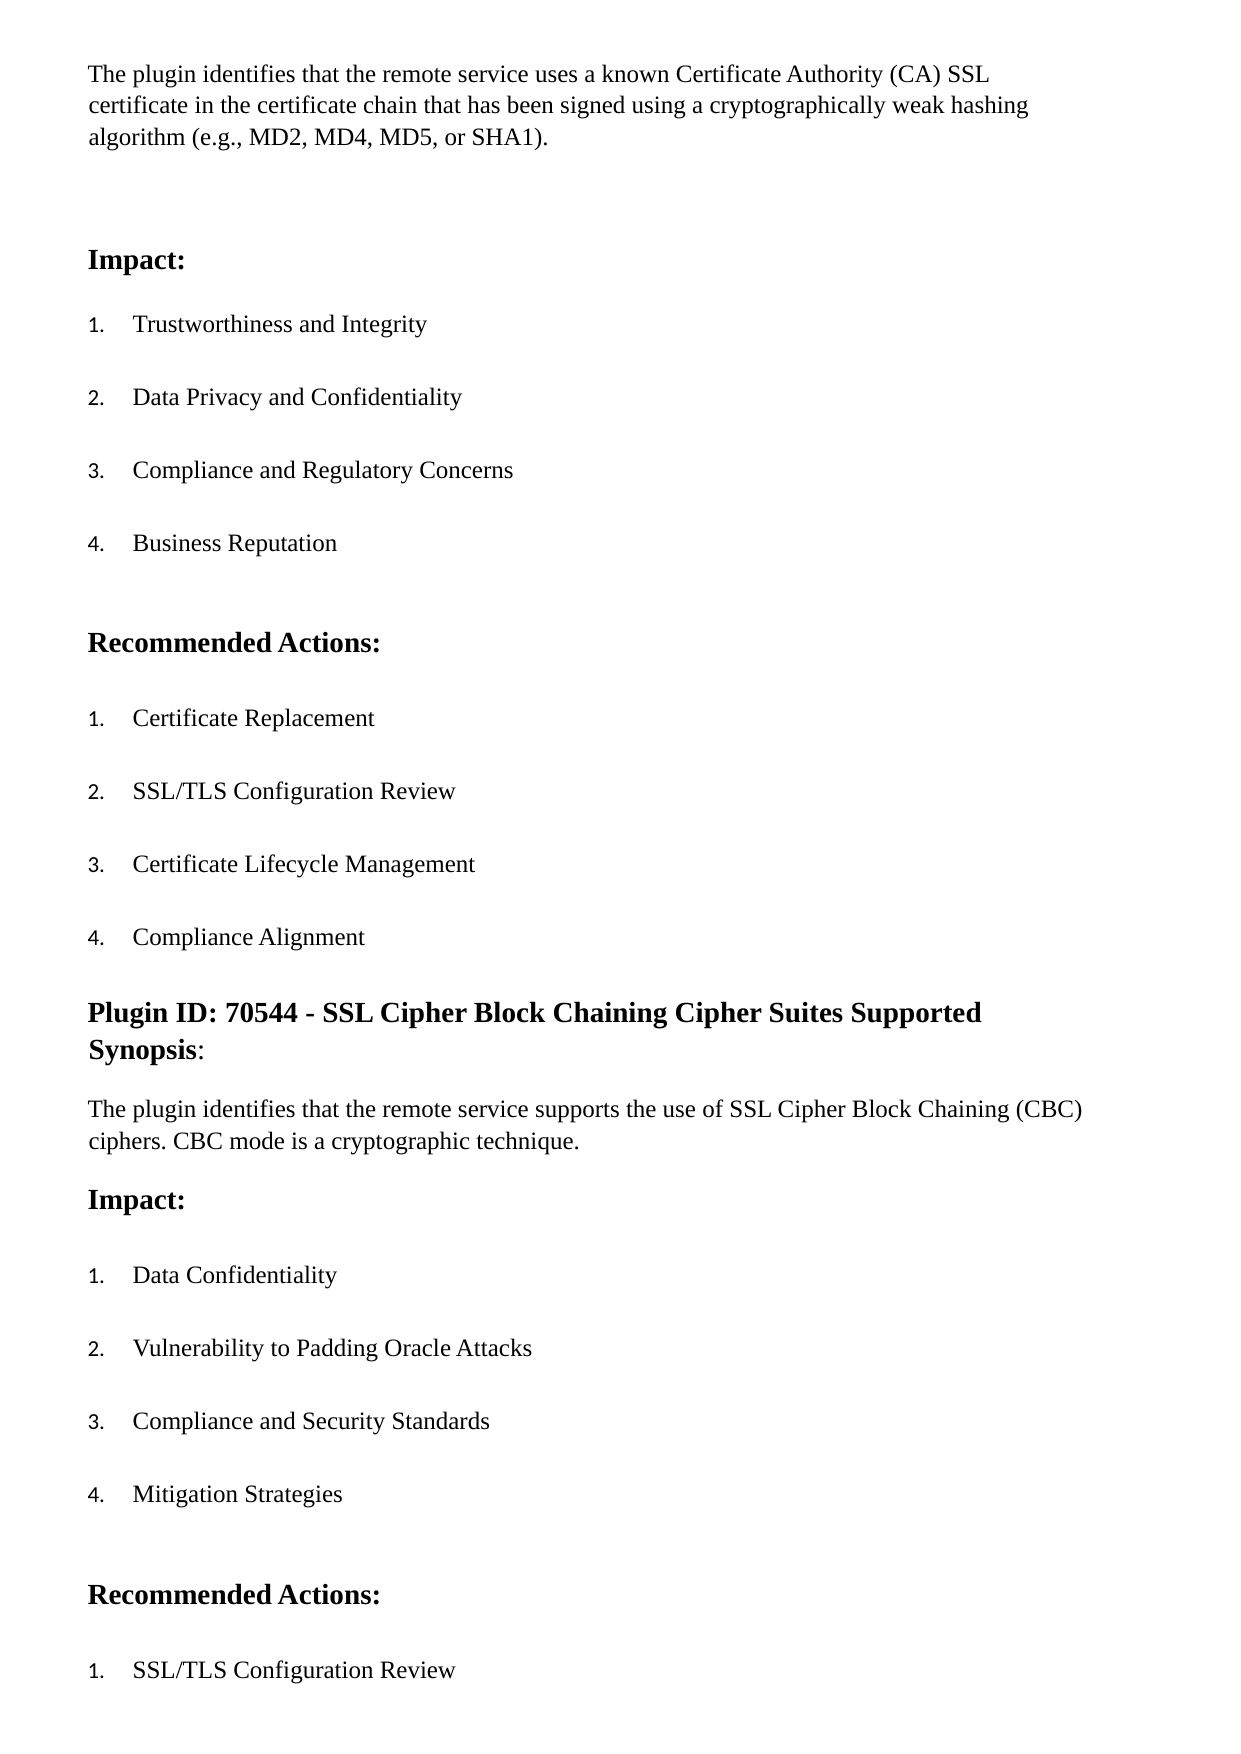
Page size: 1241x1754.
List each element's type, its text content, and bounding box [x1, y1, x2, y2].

list Certificate Lifecycle Management [87, 849, 1109, 878]
list SSL/TLS Configuration Review [87, 1655, 1109, 1684]
list Data Confidentiality [87, 1260, 1109, 1289]
list Compliance Alignment [87, 922, 1109, 951]
text Recommended Actions: [87, 1577, 1094, 1610]
list Vulnerability to Padding Oracle Attacks [87, 1333, 1109, 1362]
list Trustworthiness and Integrity [87, 309, 1109, 338]
text Impact: [87, 242, 1094, 275]
text Plugin ID: 70544 - SSL Cipher Block Chaining Cipher Suites Supported Synopsis: [87, 995, 1094, 1066]
text The plugin identifies that the remote service uses a known Certificate Authority (CA) SSL certificate in the certificate chain that has been signed using a cryptographically weak hashing algorithm (e.g., MD2, MD4, MD5, or SHA1). [87, 59, 1085, 151]
list SSL/TLS Configuration Review [87, 776, 1109, 805]
list Compliance and Security Standards [87, 1406, 1109, 1435]
list Mitigation Strategies [87, 1479, 1109, 1508]
list Business Reputation [87, 528, 1109, 557]
text The plugin identifies that the remote service supports the use of SSL Cipher Block Chaining (CBC) ciphers. CBC mode is a cryptographic technique. [87, 1094, 1109, 1154]
list Compliance and Regulatory Concerns [87, 455, 1109, 484]
list Data Privacy and Confidentiality [87, 382, 1109, 411]
text Recommended Actions: [87, 626, 1094, 659]
list Certificate Replacement [87, 703, 1109, 732]
text Impact: [87, 1182, 1094, 1216]
